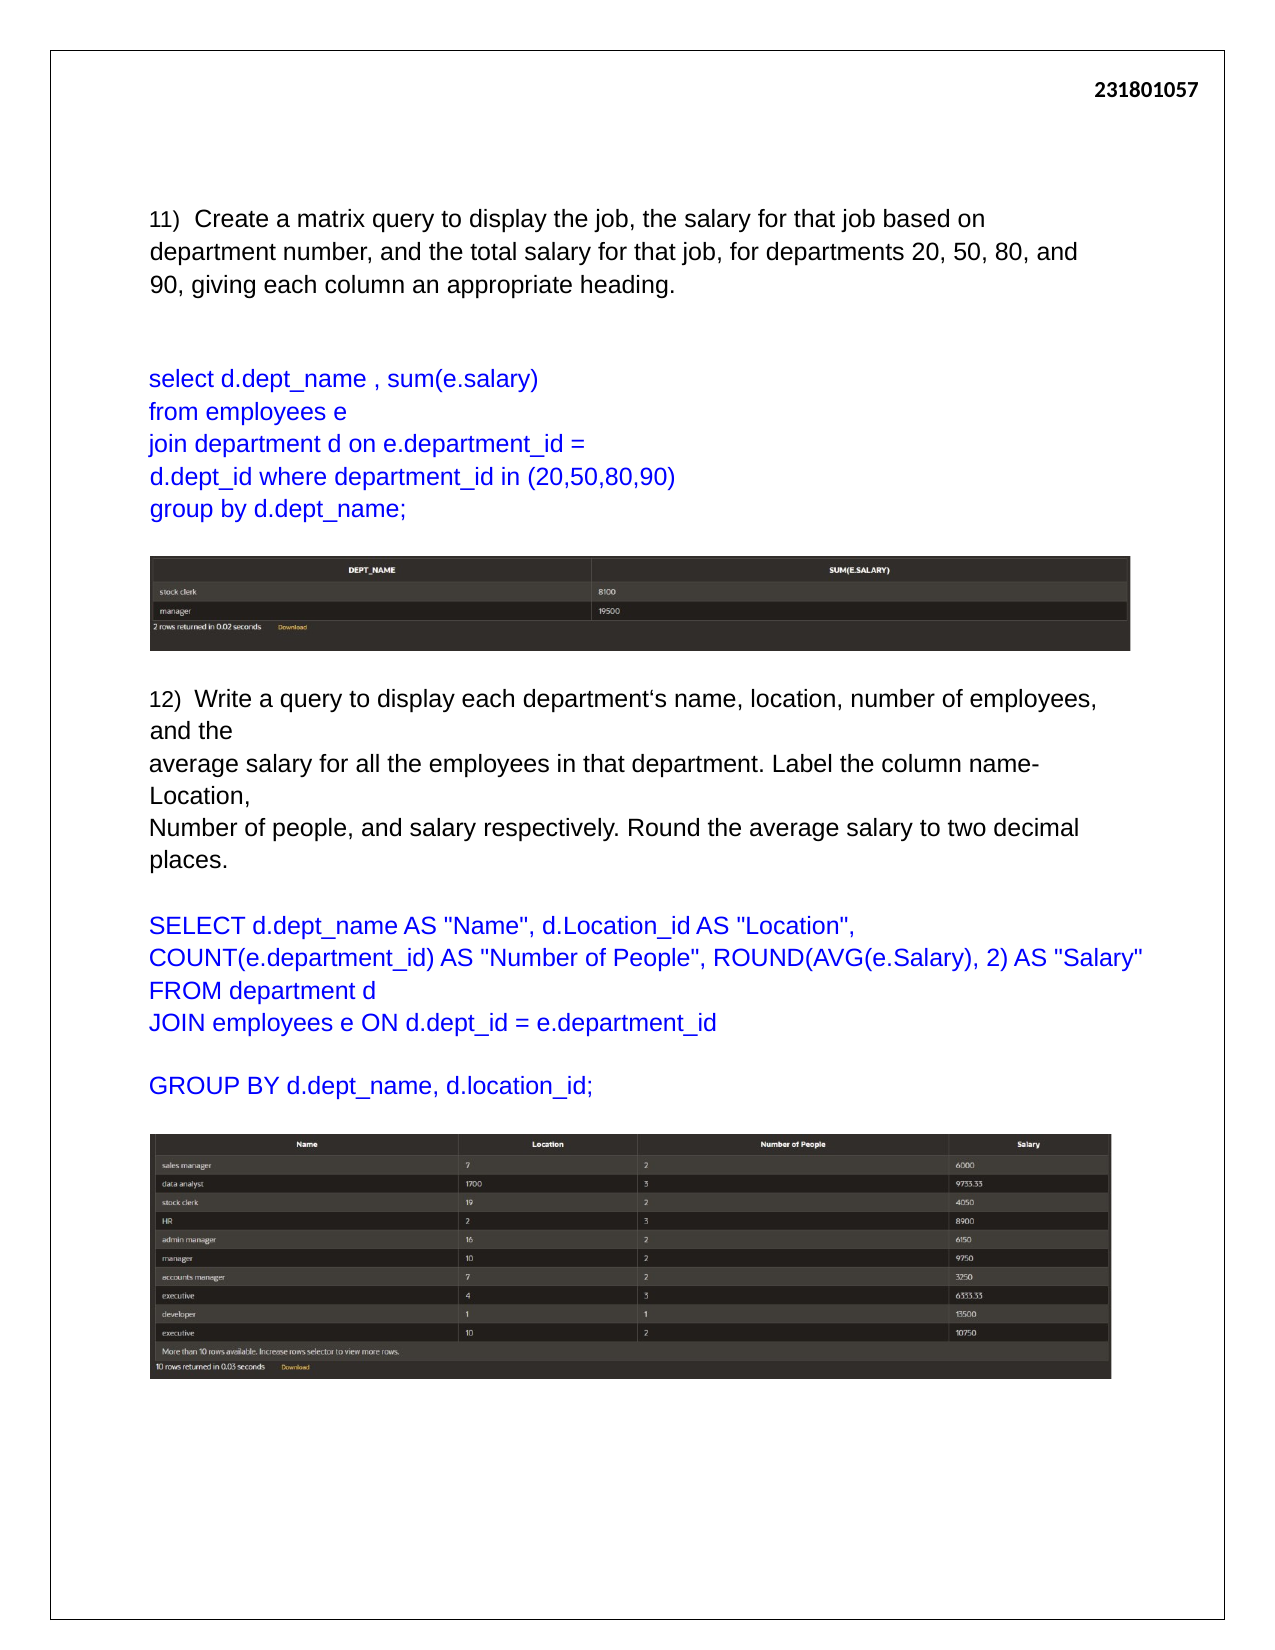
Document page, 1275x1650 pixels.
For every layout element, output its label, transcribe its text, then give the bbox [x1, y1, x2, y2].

text FROM department d [148, 976, 1147, 1004]
text Number of people, and salary respectively. Round the average salary to two decimal places. [148, 813, 1117, 874]
picture [150, 1134, 1112, 1379]
list Write a query to display each department‘s name, location, number of employees, and the [148, 684, 1117, 745]
text select d.dept_name , sum(e.salary) [148, 364, 1147, 393]
text JOIN employees e ON d.dept_id = e.department_id [148, 1008, 1147, 1037]
text join department d on e.department_id = d.dept_id where department_id in (20,50,80,90) group by d.dept_name; [148, 429, 695, 522]
text COUNT(e.department_id) AS "Number of People", ROUND(AVG(e.Salary), 2) AS "Salary" [148, 943, 1147, 972]
picture [150, 556, 1131, 651]
list Create a matrix query to display the job, the salary for that job based on department number, and the total salary for that job, for departments 20, 50, 80, and 90, giving each column an appropriate heading. [148, 204, 1117, 298]
text from employees e [148, 397, 1147, 426]
text average salary for all the employees in that department. Label the column name- Location, [148, 749, 1117, 809]
text GROUP BY d.dept_name, d.location_id; [148, 1071, 1147, 1100]
text SELECT d.dept_name AS "Name", d.Location_id AS "Location", [148, 911, 1147, 939]
